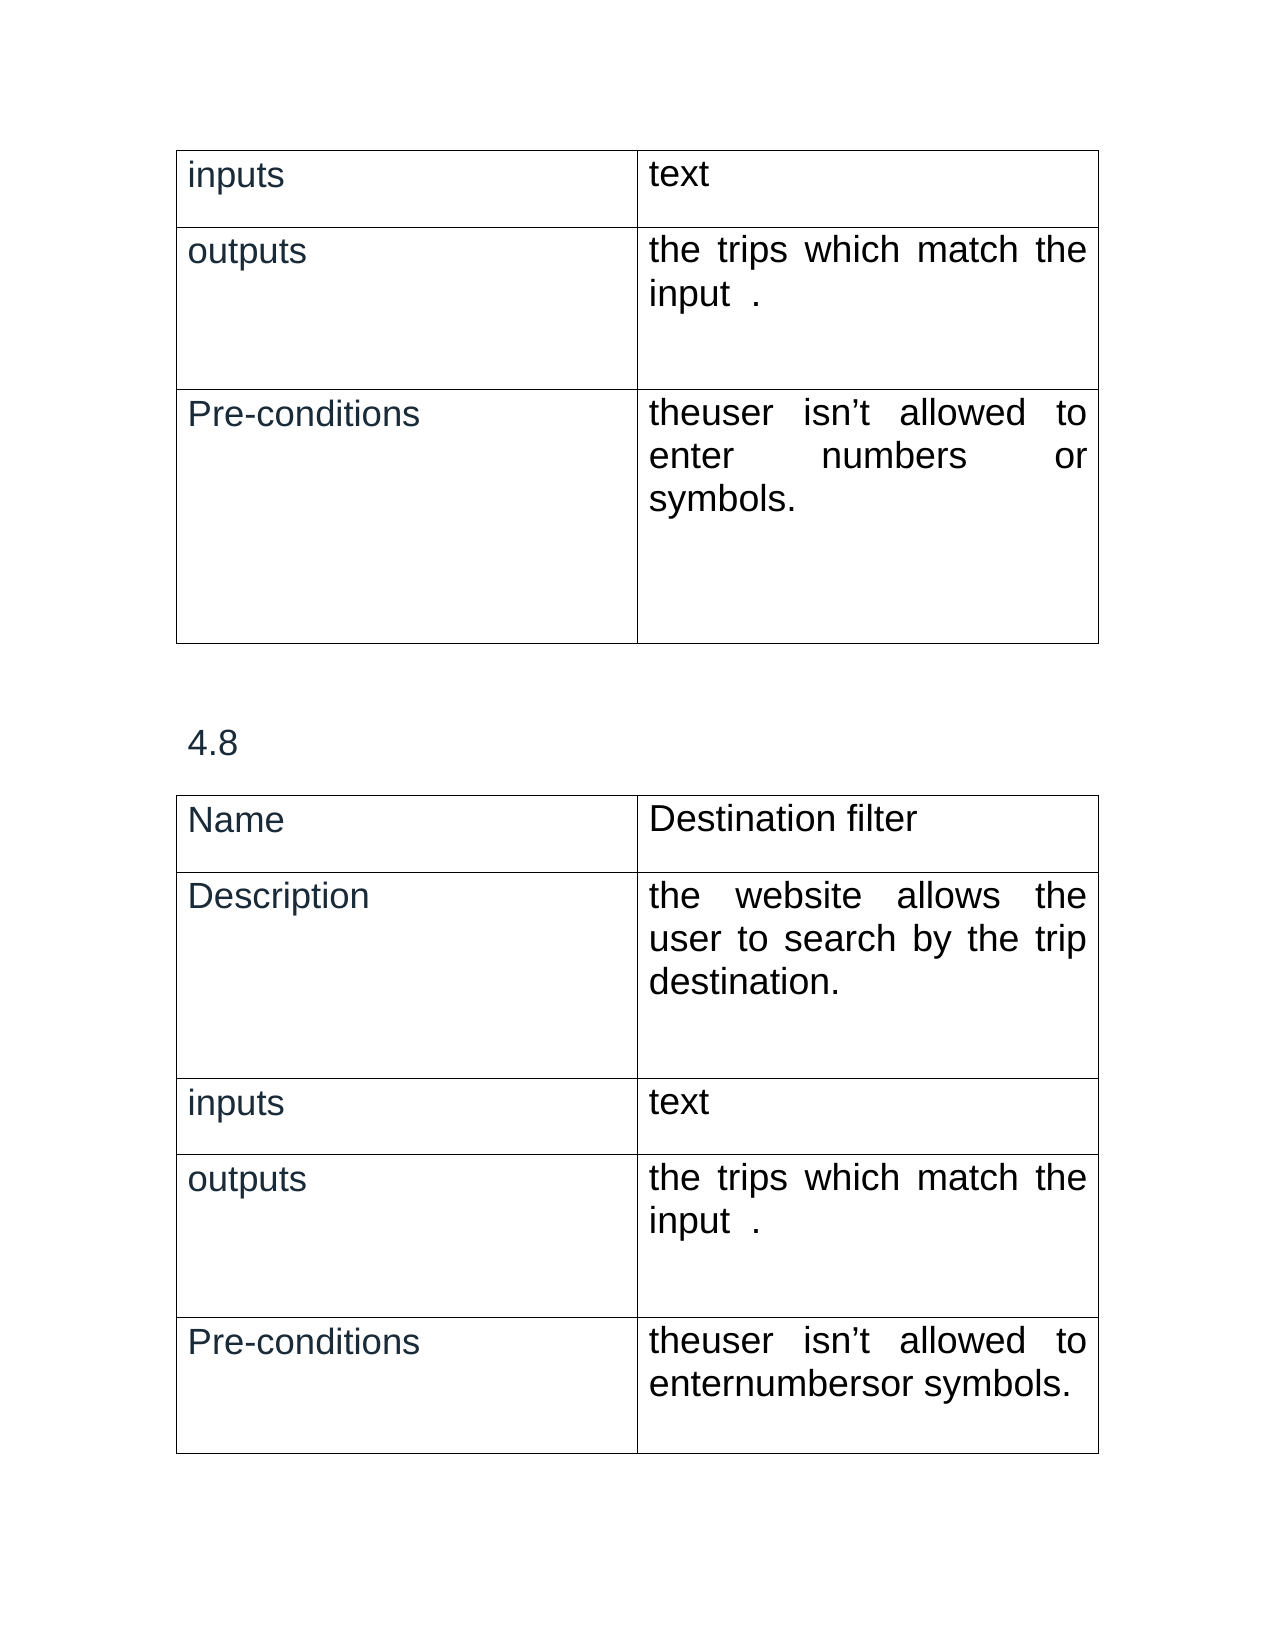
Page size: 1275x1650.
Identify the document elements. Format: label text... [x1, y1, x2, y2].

text 4.8 [187, 720, 1087, 763]
table_cell text [638, 151, 1098, 227]
table_cell Description [177, 873, 637, 1078]
table_header Name [177, 796, 637, 872]
table_header Destination filter [638, 796, 1098, 872]
table_cell the trips which match the input . [638, 228, 1098, 389]
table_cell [638, 1318, 1098, 1452]
table_cell theuser isn’t allowed to enter numbers or symbols. [638, 390, 1098, 643]
table_cell inputs [177, 151, 637, 227]
table_cell the website allows the user to search by the trip destination. [638, 873, 1098, 1078]
table_cell outputs [177, 228, 637, 389]
table_cell the trips which match the input . [638, 1155, 1098, 1317]
table_cell Pre-conditions [177, 390, 637, 643]
table_cell outputs [177, 1155, 637, 1317]
table_cell inputs [177, 1079, 637, 1154]
table_cell Pre-conditions [177, 1318, 637, 1452]
table_cell text [638, 1079, 1098, 1154]
